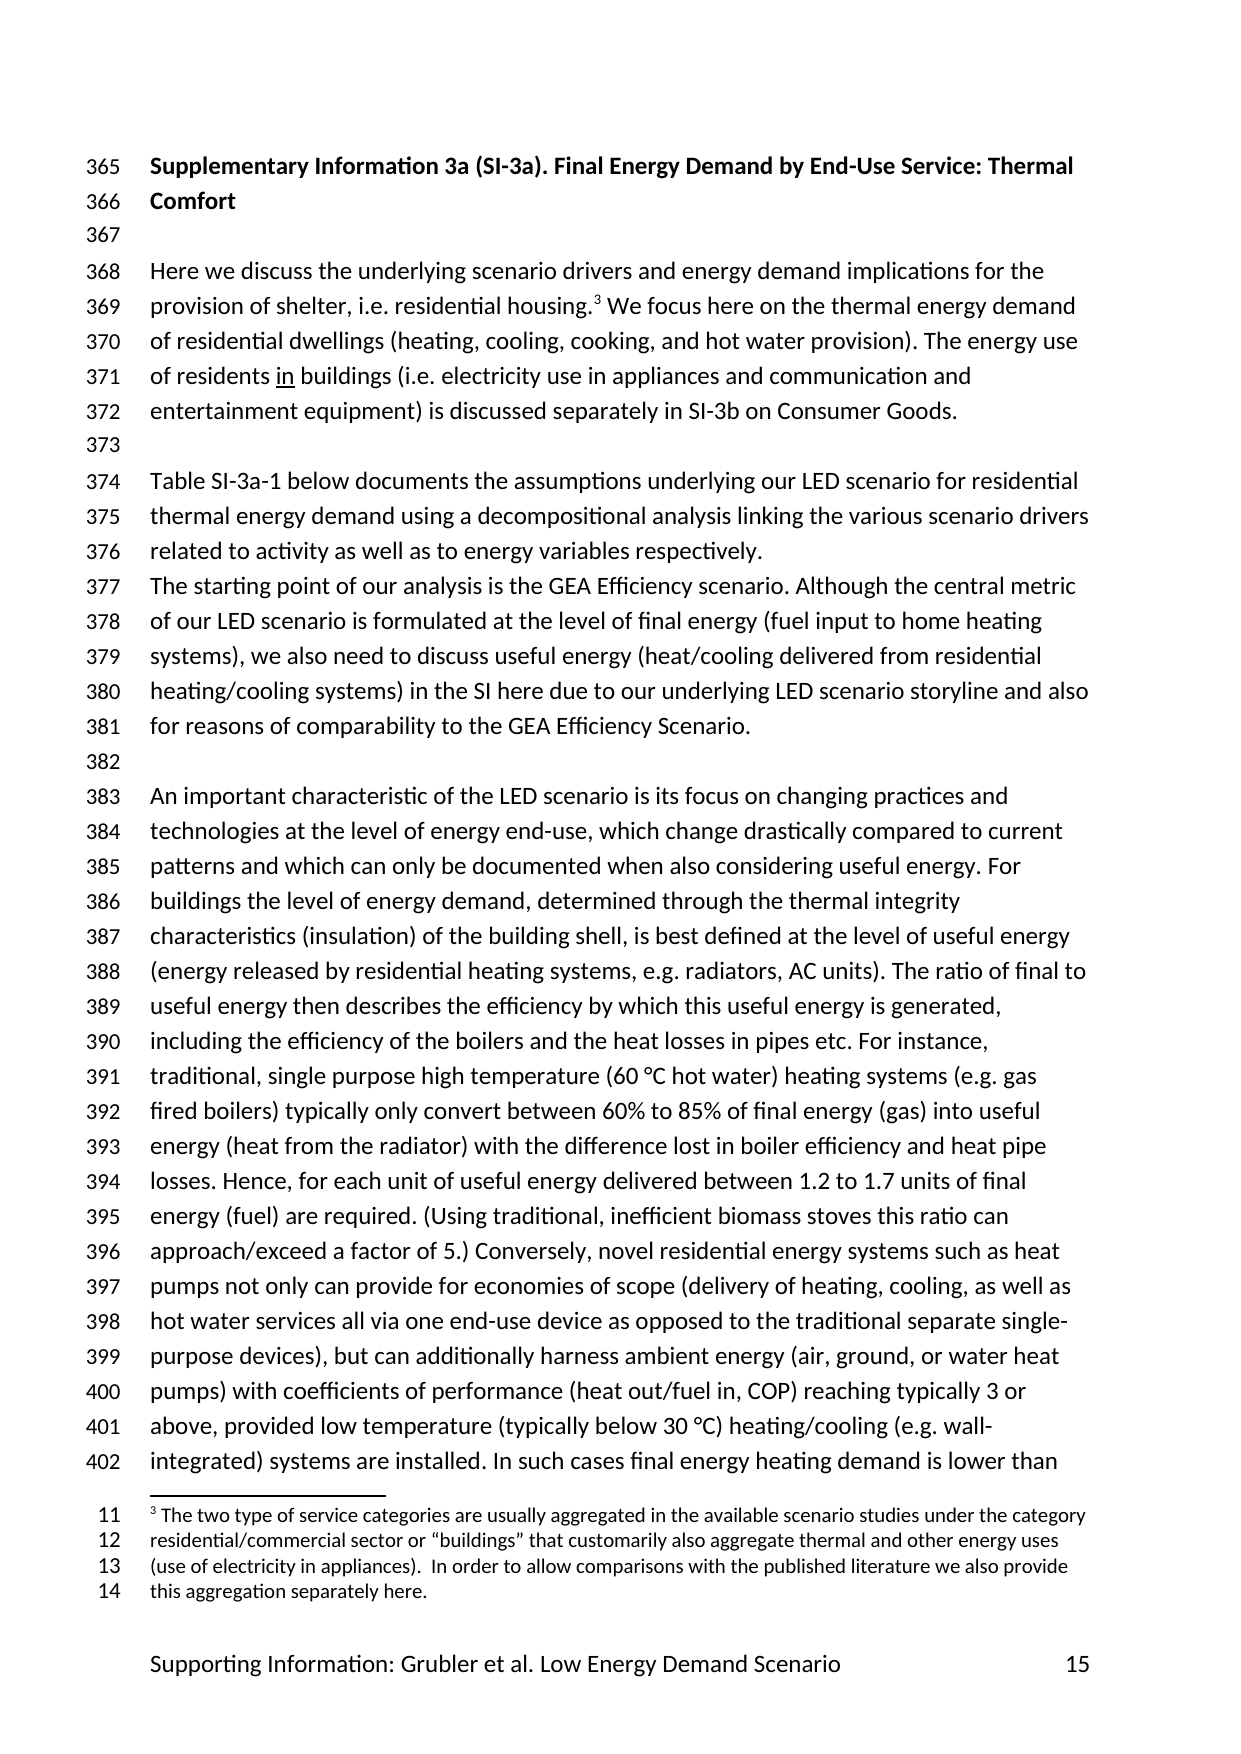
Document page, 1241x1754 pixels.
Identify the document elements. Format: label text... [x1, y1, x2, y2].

text Supplementary Information 3a (SI-3a). Final Energy Demand by End-Use Service: Thermal Comfort [150, 150, 1090, 216]
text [150, 745, 1090, 1476]
text Table SI-3a-1 below documents the assumptions underlying our LED scenario for residential thermal energy demand using a decompositional analysis linking the various scenario drivers related to activity as well as to energy variables respectively. [150, 465, 1090, 566]
text Here we discuss the underlying scenario drivers and energy demand implications for the provision of shelter, i.e. residential housing. We focus here on the thermal energy demand of residential dwellings (heating, cooling, cooking, and hot water provision). The energy use of residents in buildings (i.e. electricity use in appliances and communication and entertainment equipment) is discussed separately in SI-3b on Consumer Goods. [150, 255, 1090, 426]
text The starting point of our analysis is the GEA Efficiency scenario. Although the central metric of our LED scenario is formulated at the level of final energy (fuel input to home heating systems), we also need to discuss useful energy (heat/cooling delivered from residential heating/cooling systems) in the SI here due to our underlying LED scenario storyline and also for reasons of comparability to the GEA Efficiency Scenario. [150, 570, 1090, 741]
